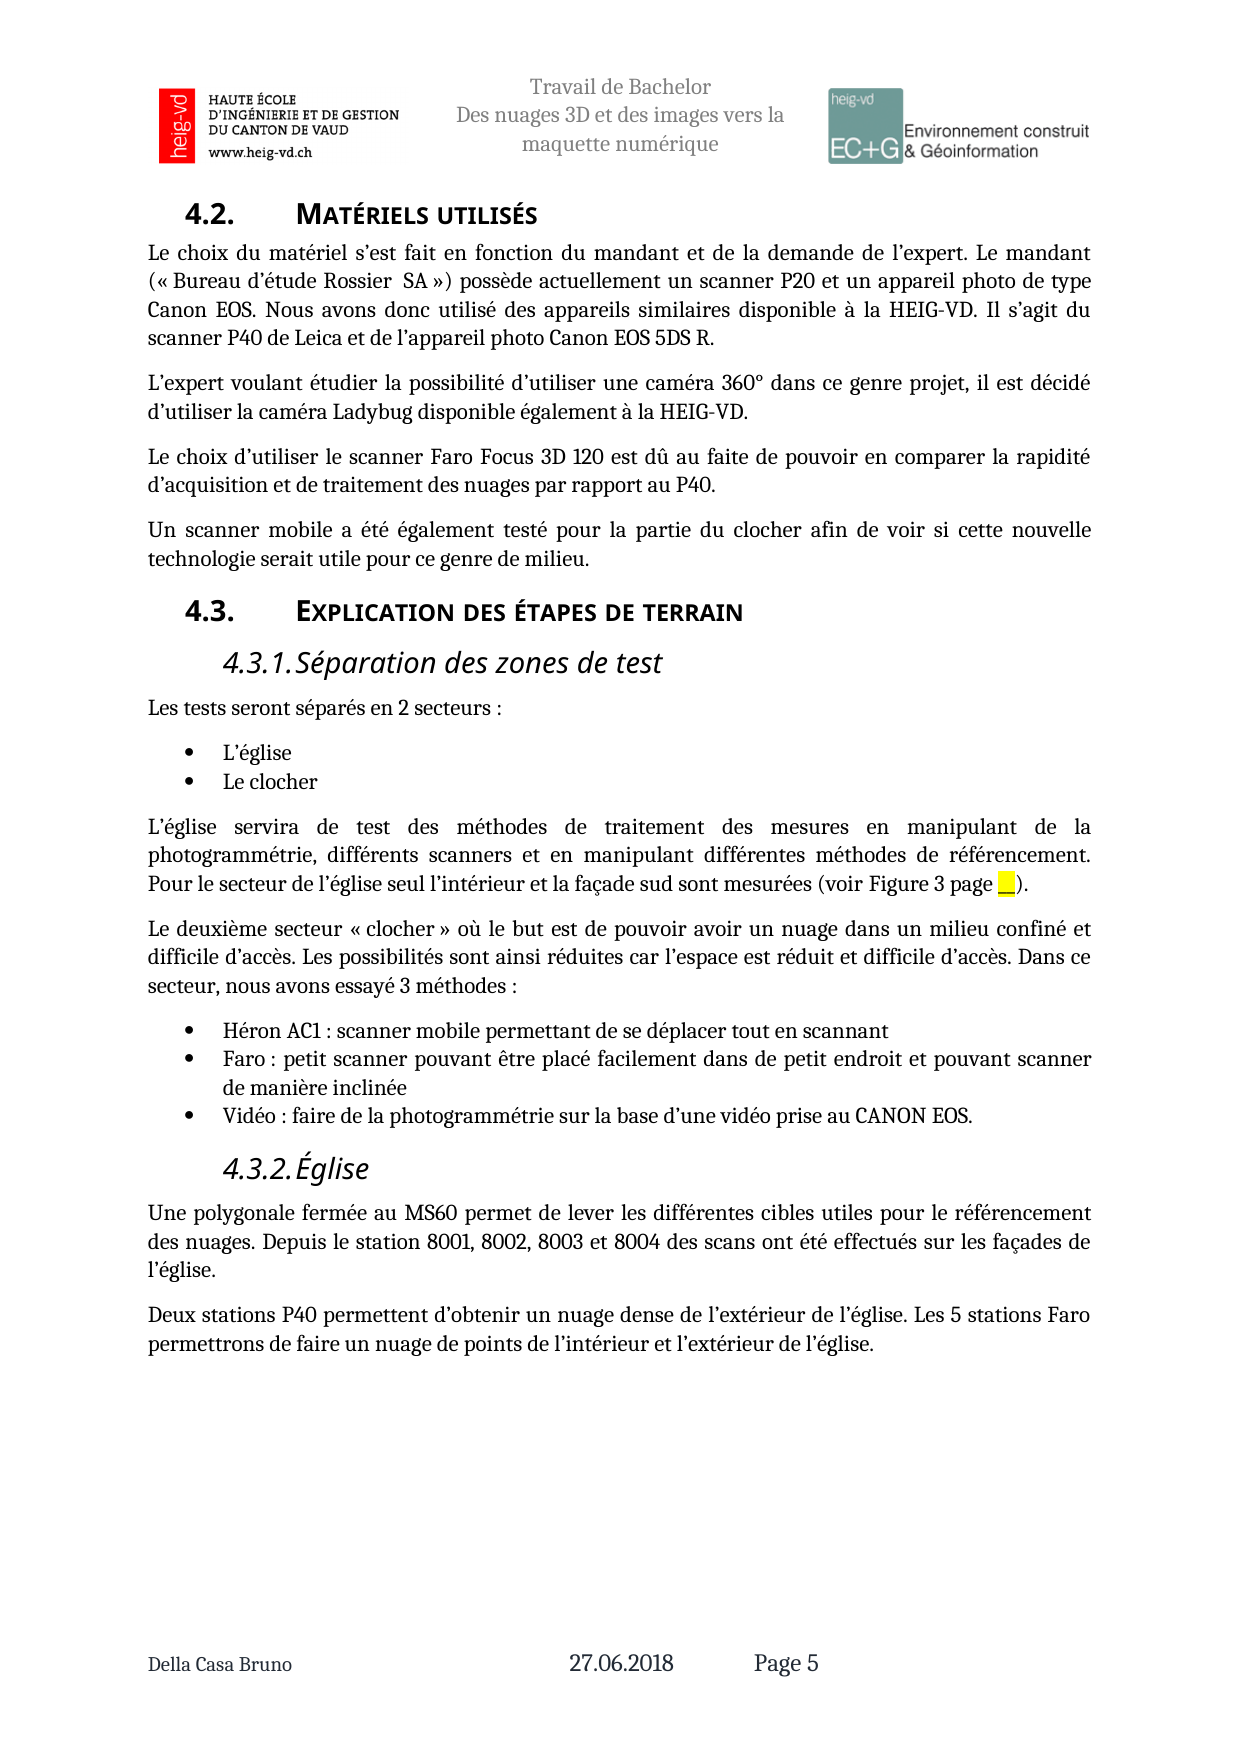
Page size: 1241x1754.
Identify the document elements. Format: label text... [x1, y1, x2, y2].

list Le clocher [185, 768, 1093, 795]
subtitle Séparation des zones de test [223, 643, 1093, 682]
subtitle Église [223, 1148, 1093, 1188]
list Vidéo : faire de la photogrammétrie sur la base d’une vidéo prise au CANON EOS. [185, 1103, 1093, 1129]
text Le choix du matériel s’est fait en fonction du mandant et de la demande de l’expert. Le mandant (« Bureau d’étude Rossier SA ») possède actuellement un scanner P20 et un appareil photo de type Canon EOS. Nous avons donc utilisé des appareils similaires disponible à la HEIG-VD. Il s’agit du scanner P40 de Leica et de l’appareil photo Canon EOS 5DS R. [148, 239, 1093, 351]
text Le deuxième secteur « clocher » où le but est de pouvoir avoir un nuage dans un milieu confiné et difficile d’accès. Les possibilités sont ainsi réduites car l’espace est réduit et difficile d’accès. Dans ce secteur, nous avons essayé 3 méthodes : [148, 916, 1093, 999]
list L’église [185, 740, 1093, 766]
list Héron AC1 : scanner mobile permettant de se déplacer tout en scannant [185, 1018, 1093, 1044]
picture [147, 87, 410, 165]
subtitle Explication des étapes de terrain [185, 591, 1093, 630]
text Une polygonale fermée au MS60 permet de lever les différentes cibles utiles pour le référencement des nuages. Depuis le station 8001, 8002, 8003 et 8004 des scans ont été effectués sur les façades de l’église. [148, 1200, 1093, 1283]
text L’église servira de test des méthodes de traitement des mesures en manipulant de la photogrammétrie, différents scanners et en manipulant différentes méthodes de référencement. Pour le secteur de l’église seul l’intérieur et la façade sud sont mesurées (voir Figure 3 page __). [148, 814, 1093, 897]
text L’expert voulant étudier la possibilité d’utiliser une caméra 360° dans ce genre projet, il est décidé d’utiliser la caméra Ladybug disponible également à la HEIG-VD. [148, 370, 1093, 425]
text Les tests seront séparés en 2 secteurs : [148, 695, 1093, 721]
list Faro : petit scanner pouvant être placé facilement dans de petit endroit et pouvant scanner de manière inclinée [185, 1046, 1093, 1101]
text Le choix d’utiliser le scanner Faro Focus 3D 120 est dû au faite de pouvoir en comparer la rapidité d’acquisition et de traitement des nuages par rapport au P40. [148, 443, 1093, 498]
subtitle Matériels utilisés [185, 194, 1093, 233]
text Deux stations P40 permettent d’obtenir un nuage dense de l’extérieur de l’église. Les 5 stations Faro permettrons de faire un nuage de points de l’intérieur et l’extérieur de l’église. [148, 1302, 1093, 1357]
text Un scanner mobile a été également testé pour la partie du clocher afin de voir si cette nouvelle technologie serait utile pour ce genre de milieu. [148, 517, 1093, 572]
picture [827, 87, 1093, 165]
